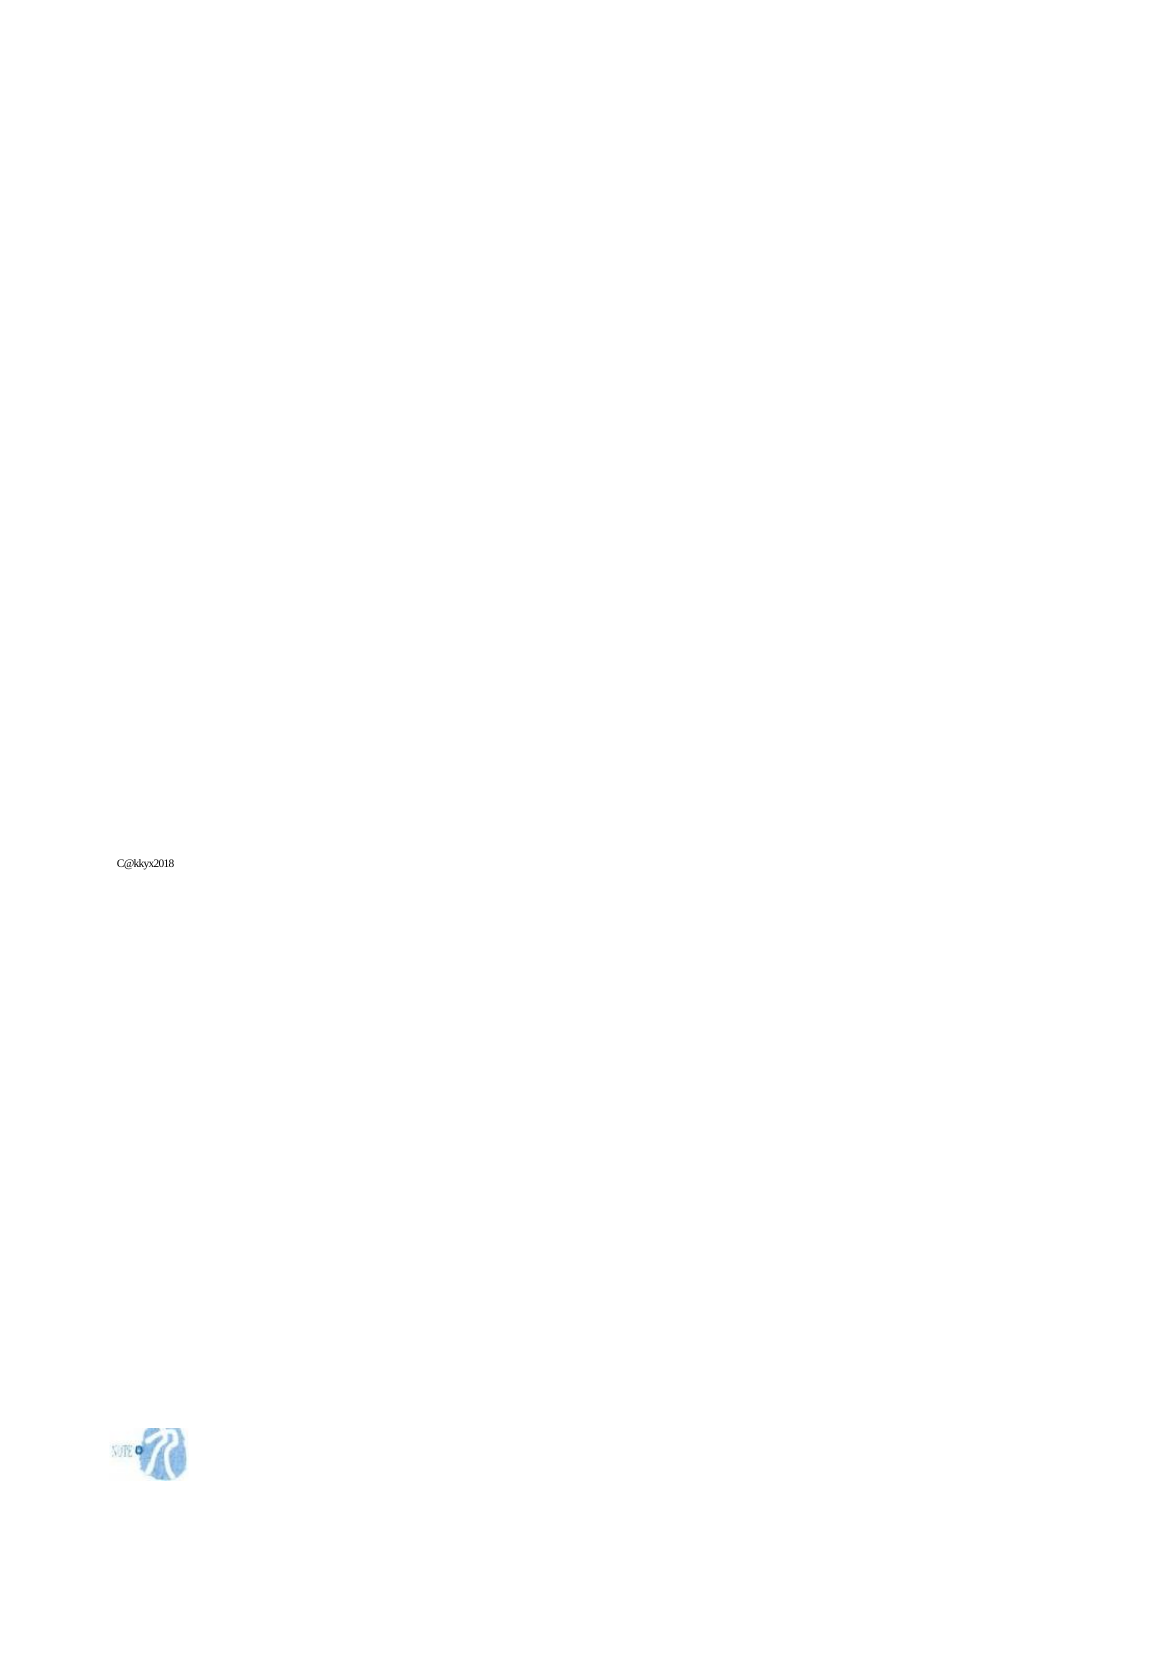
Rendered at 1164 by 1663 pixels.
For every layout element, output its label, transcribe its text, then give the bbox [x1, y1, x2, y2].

picture [109, 1428, 189, 1481]
